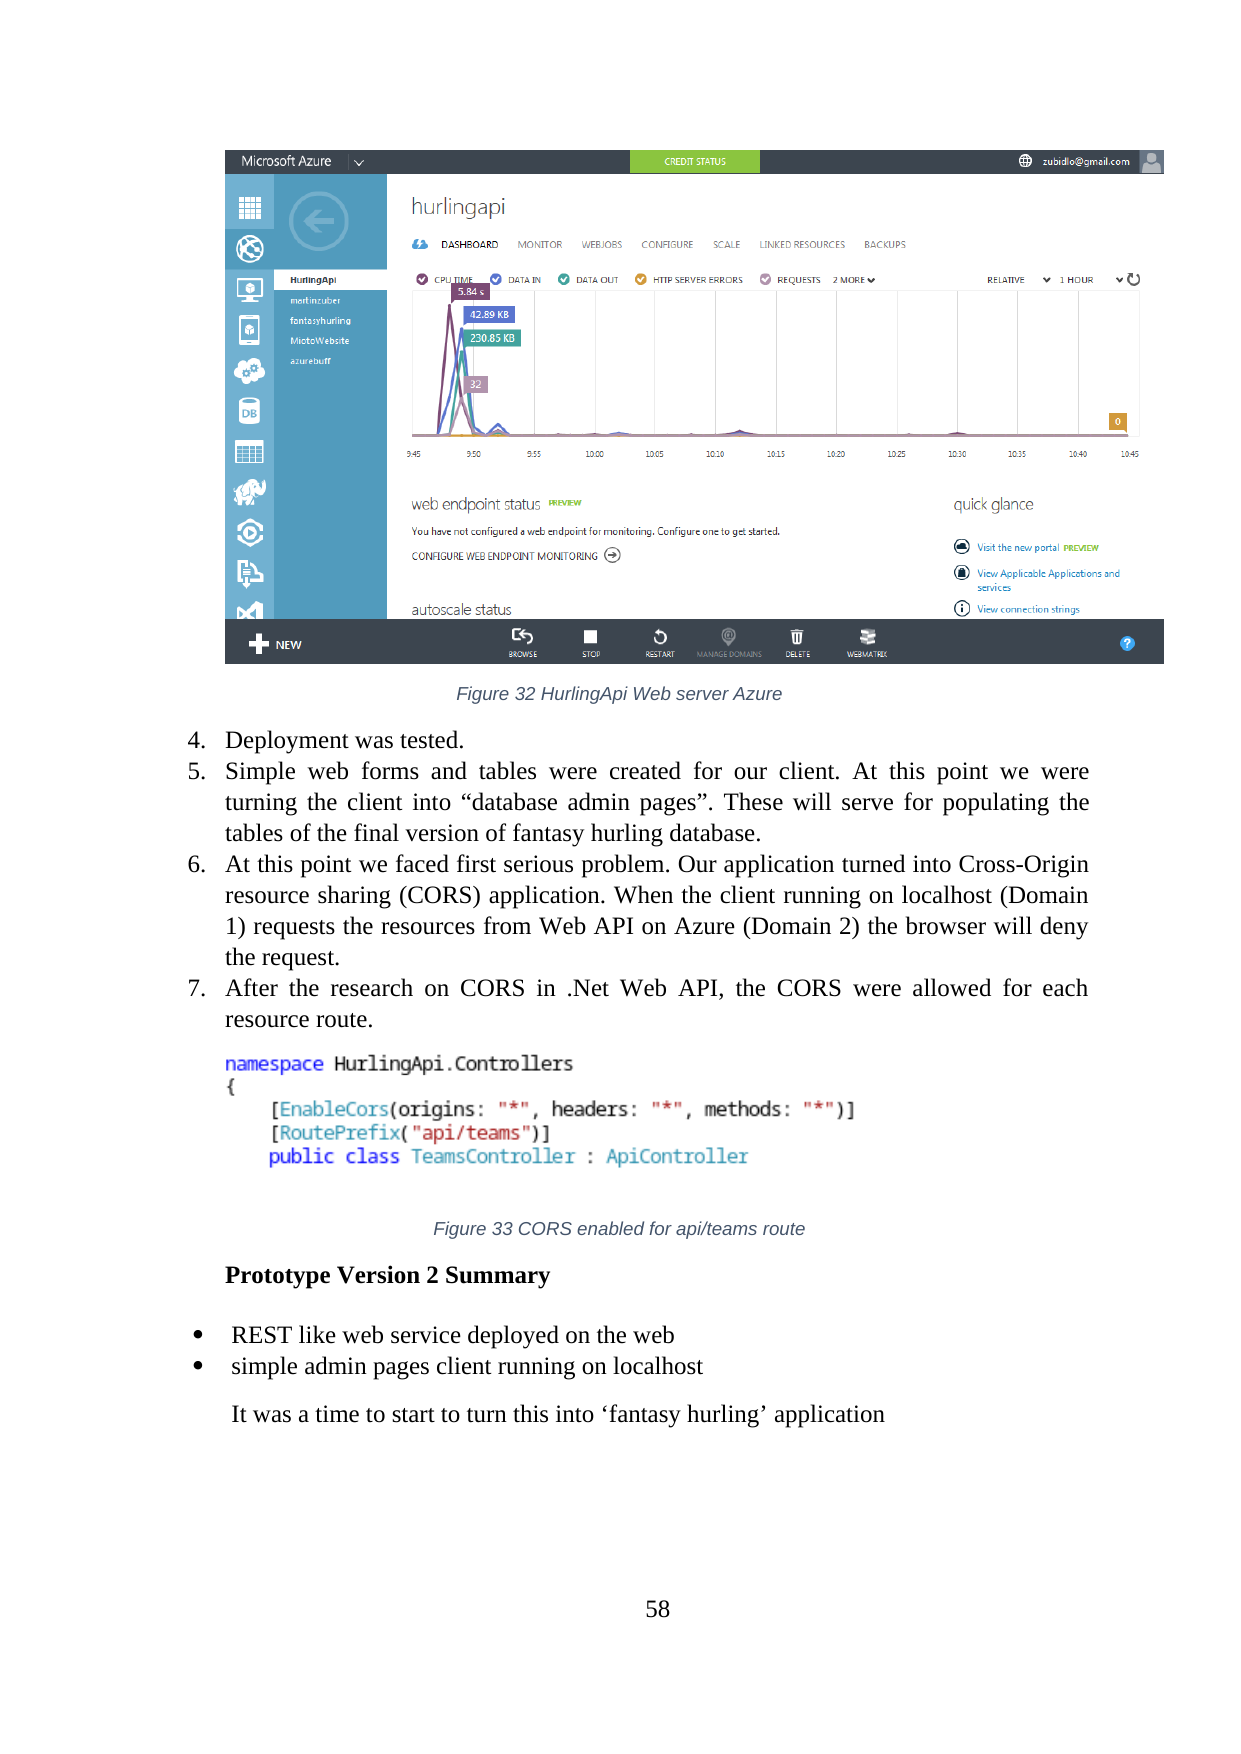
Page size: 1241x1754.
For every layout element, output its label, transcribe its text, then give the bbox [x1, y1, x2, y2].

list At this point we faced first serious problem. Our application turned into Cross-Origin resource sharing (CORS) application. When the client running on localhost (Domain 1) requests the resources from Web API on Azure (Domain 2) the browser will deny the request. [187, 849, 1090, 971]
picture [225, 150, 1164, 664]
text It was a time to start to turn this into ‘fantasy hurling’ application [150, 1399, 1090, 1427]
text Figure 32 HurlingApi Web server Azure [150, 683, 1090, 704]
list Deployment was tested. [187, 725, 1090, 754]
list After the research on CORS in .Net Web API, the CORS were allowed for each resource route. [187, 973, 1090, 1033]
list Simple web forms and tables were created for our client. At this point we were turning the client into “database admin pages”. These will serve for populating the tables of the final version of fantasy hurling database. [187, 756, 1090, 847]
text Prototype Version 2 Summary [150, 1260, 1090, 1289]
list REST like web service deployed on the web [194, 1320, 1090, 1349]
text Figure 33 CORS enabled for api/teams route [150, 1218, 1090, 1239]
list simple admin pages client running on localhost [194, 1351, 1090, 1380]
